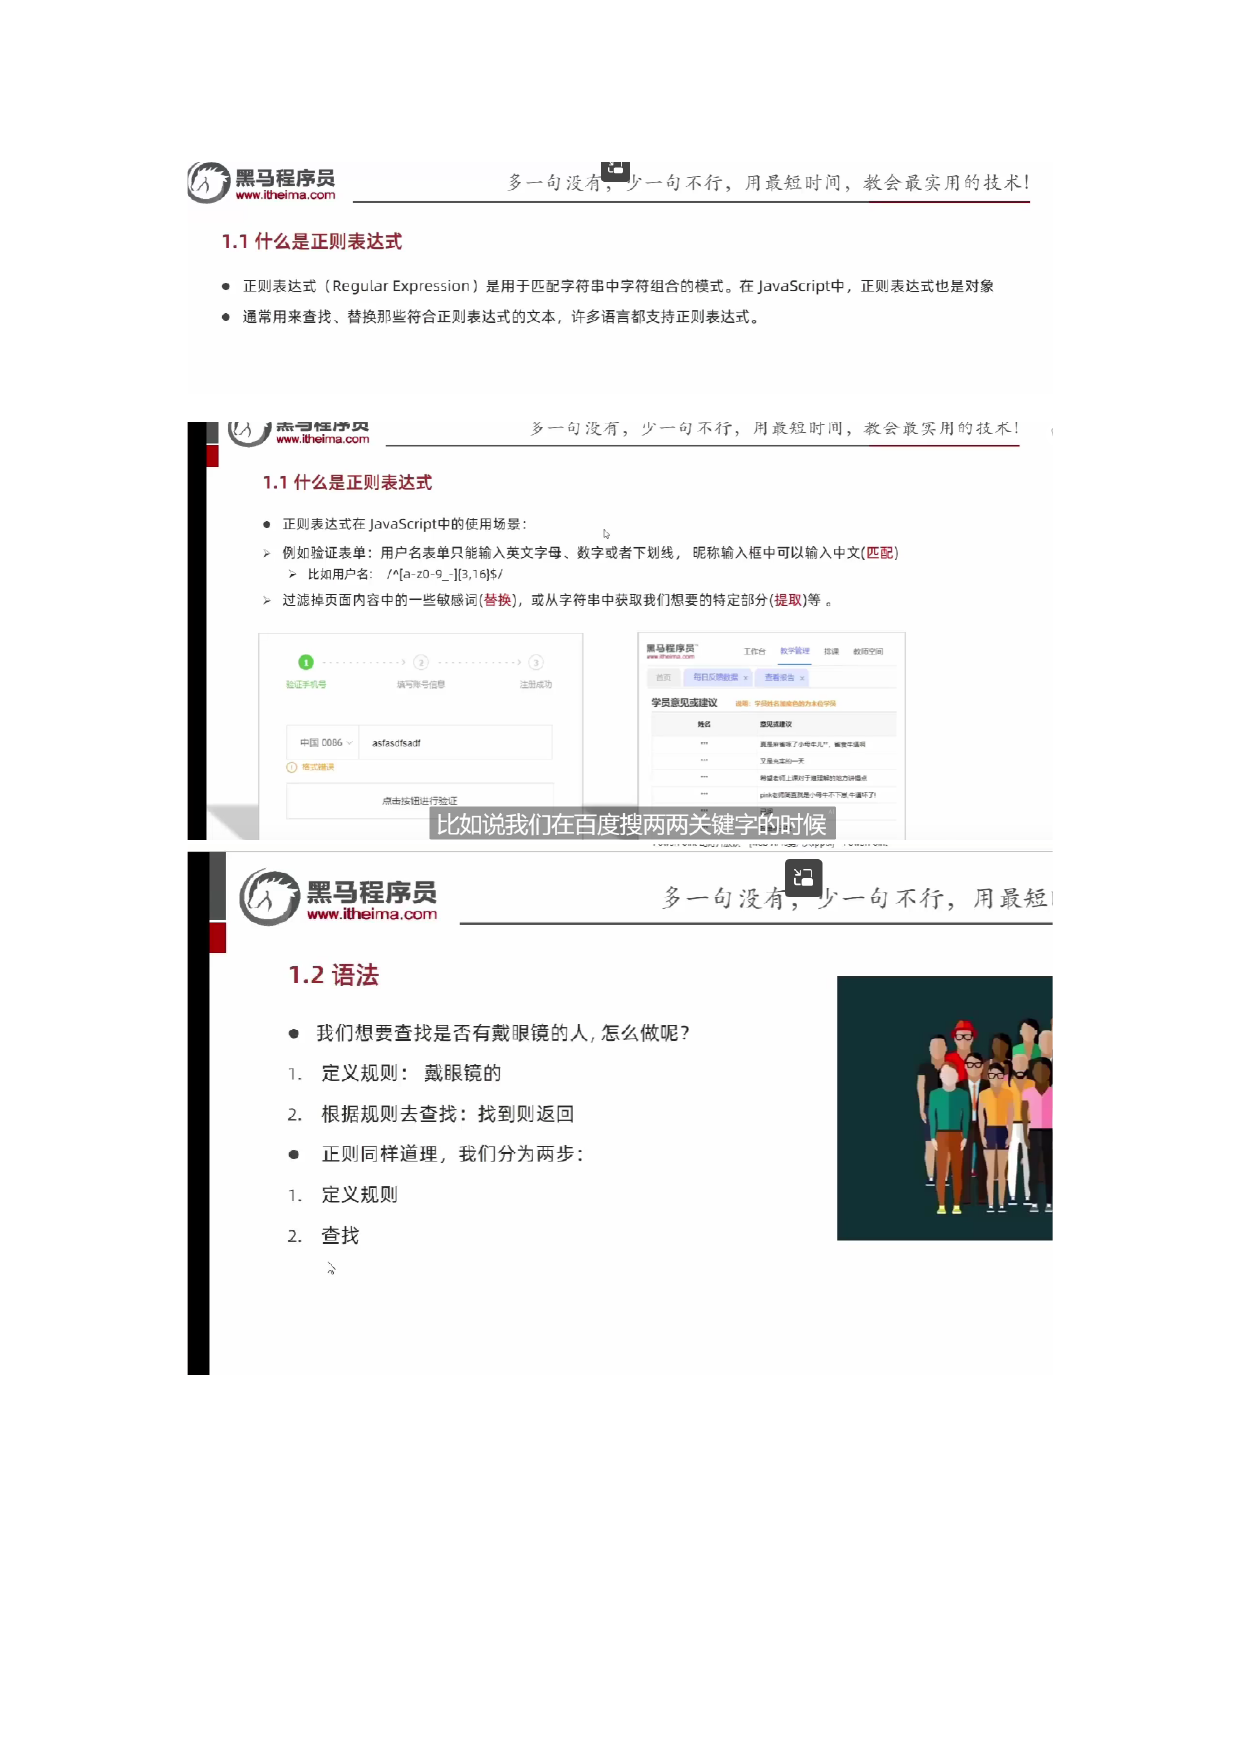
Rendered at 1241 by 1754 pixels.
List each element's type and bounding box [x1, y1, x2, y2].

picture [187, 422, 1053, 840]
picture [187, 162, 1053, 394]
picture [187, 844, 1053, 1375]
